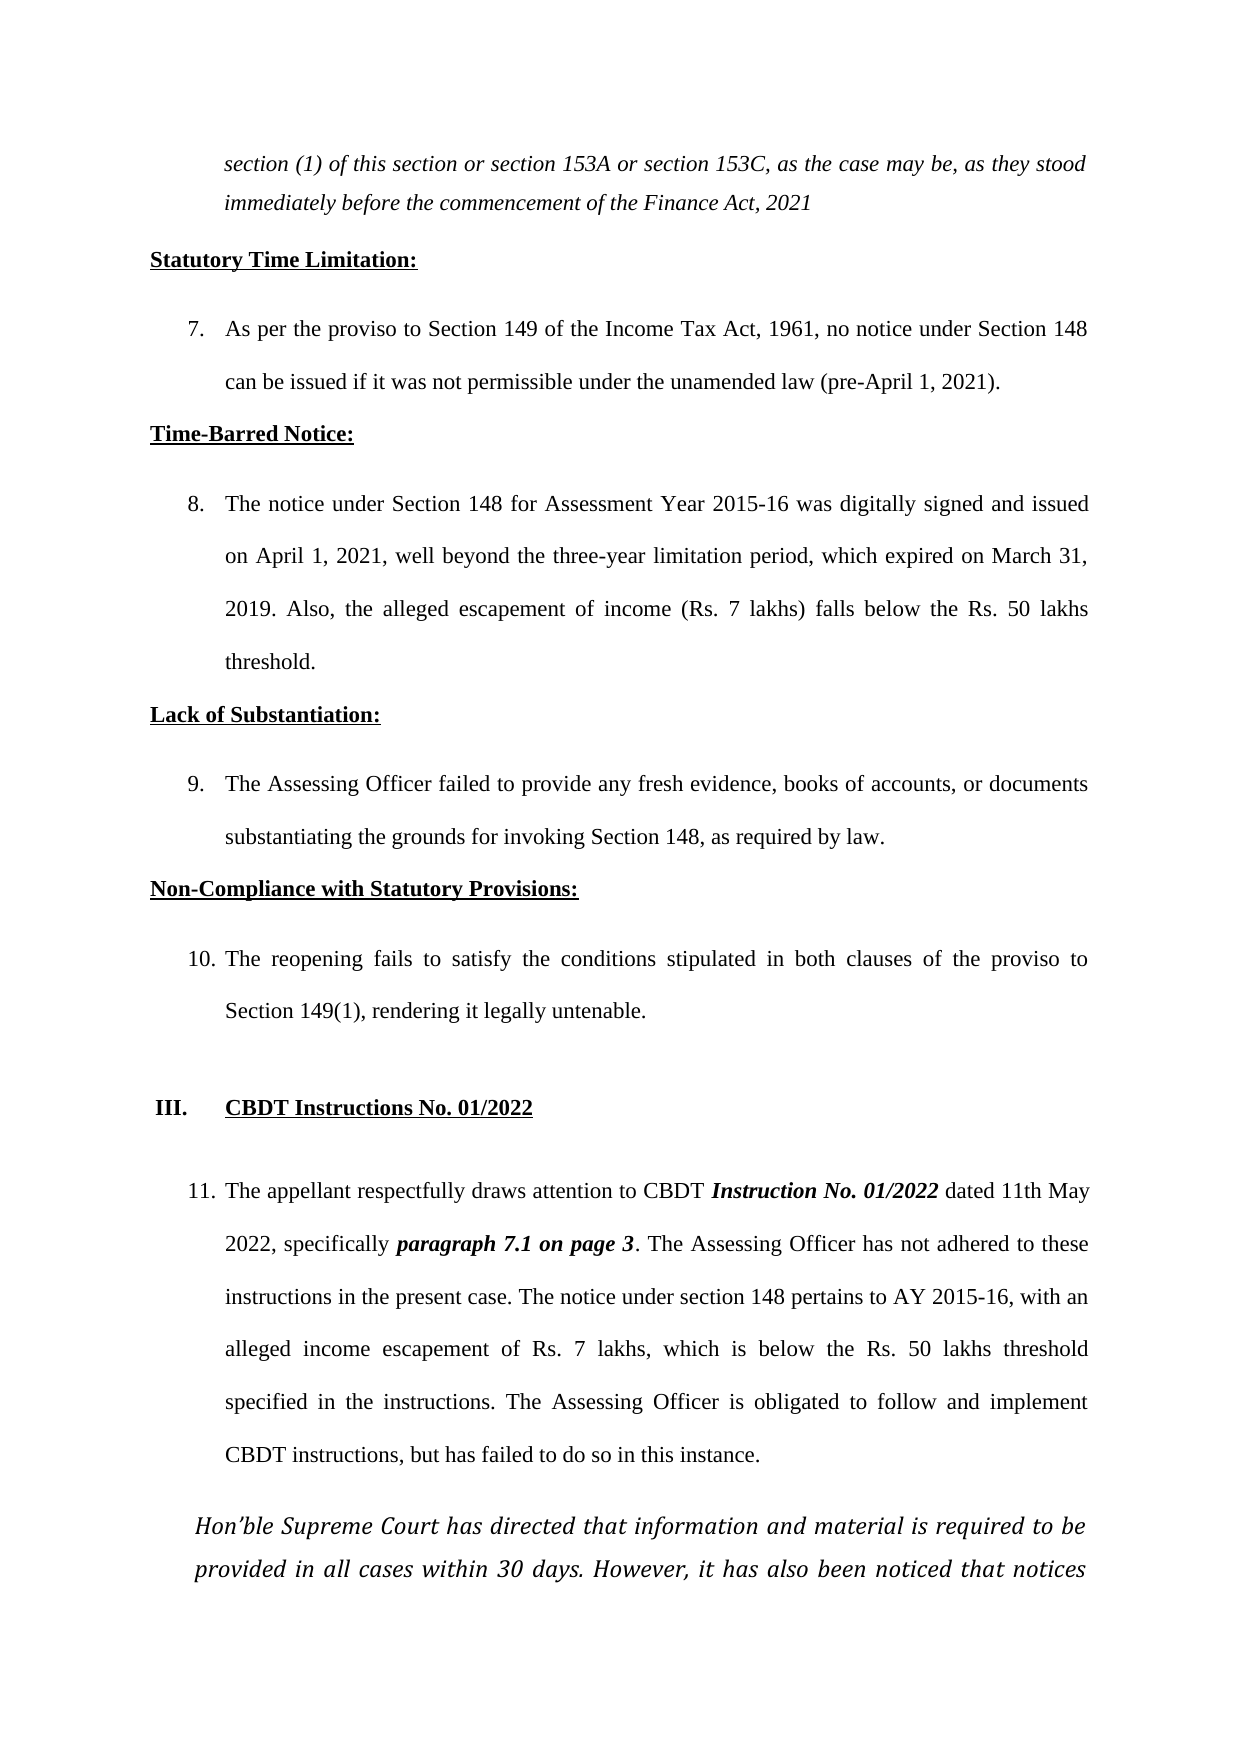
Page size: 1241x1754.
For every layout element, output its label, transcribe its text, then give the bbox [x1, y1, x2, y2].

list CBDT Instructions No. 01/2022 [187, 1094, 1090, 1120]
list The appellant respectfully draws attention to CBDT Instruction No. 01/2022 dated 11th May 2022, specifically paragraph 7.1 on page 3. The Assessing Officer has not adhered to these instructions in the present case. The notice under section 148 pertains to AY 2015-16, with an alleged income escapement of Rs. 7 lakhs, which is below the Rs. 50 lakhs threshold specified in the instructions. The Assessing Officer is obligated to follow and implement CBDT instructions, but has failed to do so in this instance. [187, 1177, 1090, 1467]
text Statutory Time Limitation: [150, 246, 1090, 272]
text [194, 1510, 1090, 1583]
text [224, 150, 1090, 216]
list The notice under Section 148 for Assessment Year 2015-16 was digitally signed and issued on April 1, 2021, well beyond the three-year limitation period, which expired on March 31, 2019. Also, the alleged escapement of income (Rs. 7 lakhs) falls below the Rs. 50 lakhs threshold. [187, 490, 1090, 674]
text Non-Compliance with Statutory Provisions: [150, 875, 1090, 902]
text Time-Barred Notice: [150, 420, 1090, 447]
text Lack of Substantiation: [150, 701, 1090, 727]
list The reopening fails to satisfy the conditions stipulated in both clauses of the proviso to Section 149(1), rendering it legally untenable. [187, 945, 1090, 1024]
list As per the proviso to Section 149 of the Income Tax Act, 1961, no notice under Section 148 can be issued if it was not permissible under the unamended law (pre-April 1, 2021). [187, 315, 1090, 394]
list The Assessing Officer failed to provide any fresh evidence, books of accounts, or documents substantiating the grounds for invoking Section 148, as required by law. [187, 770, 1090, 849]
